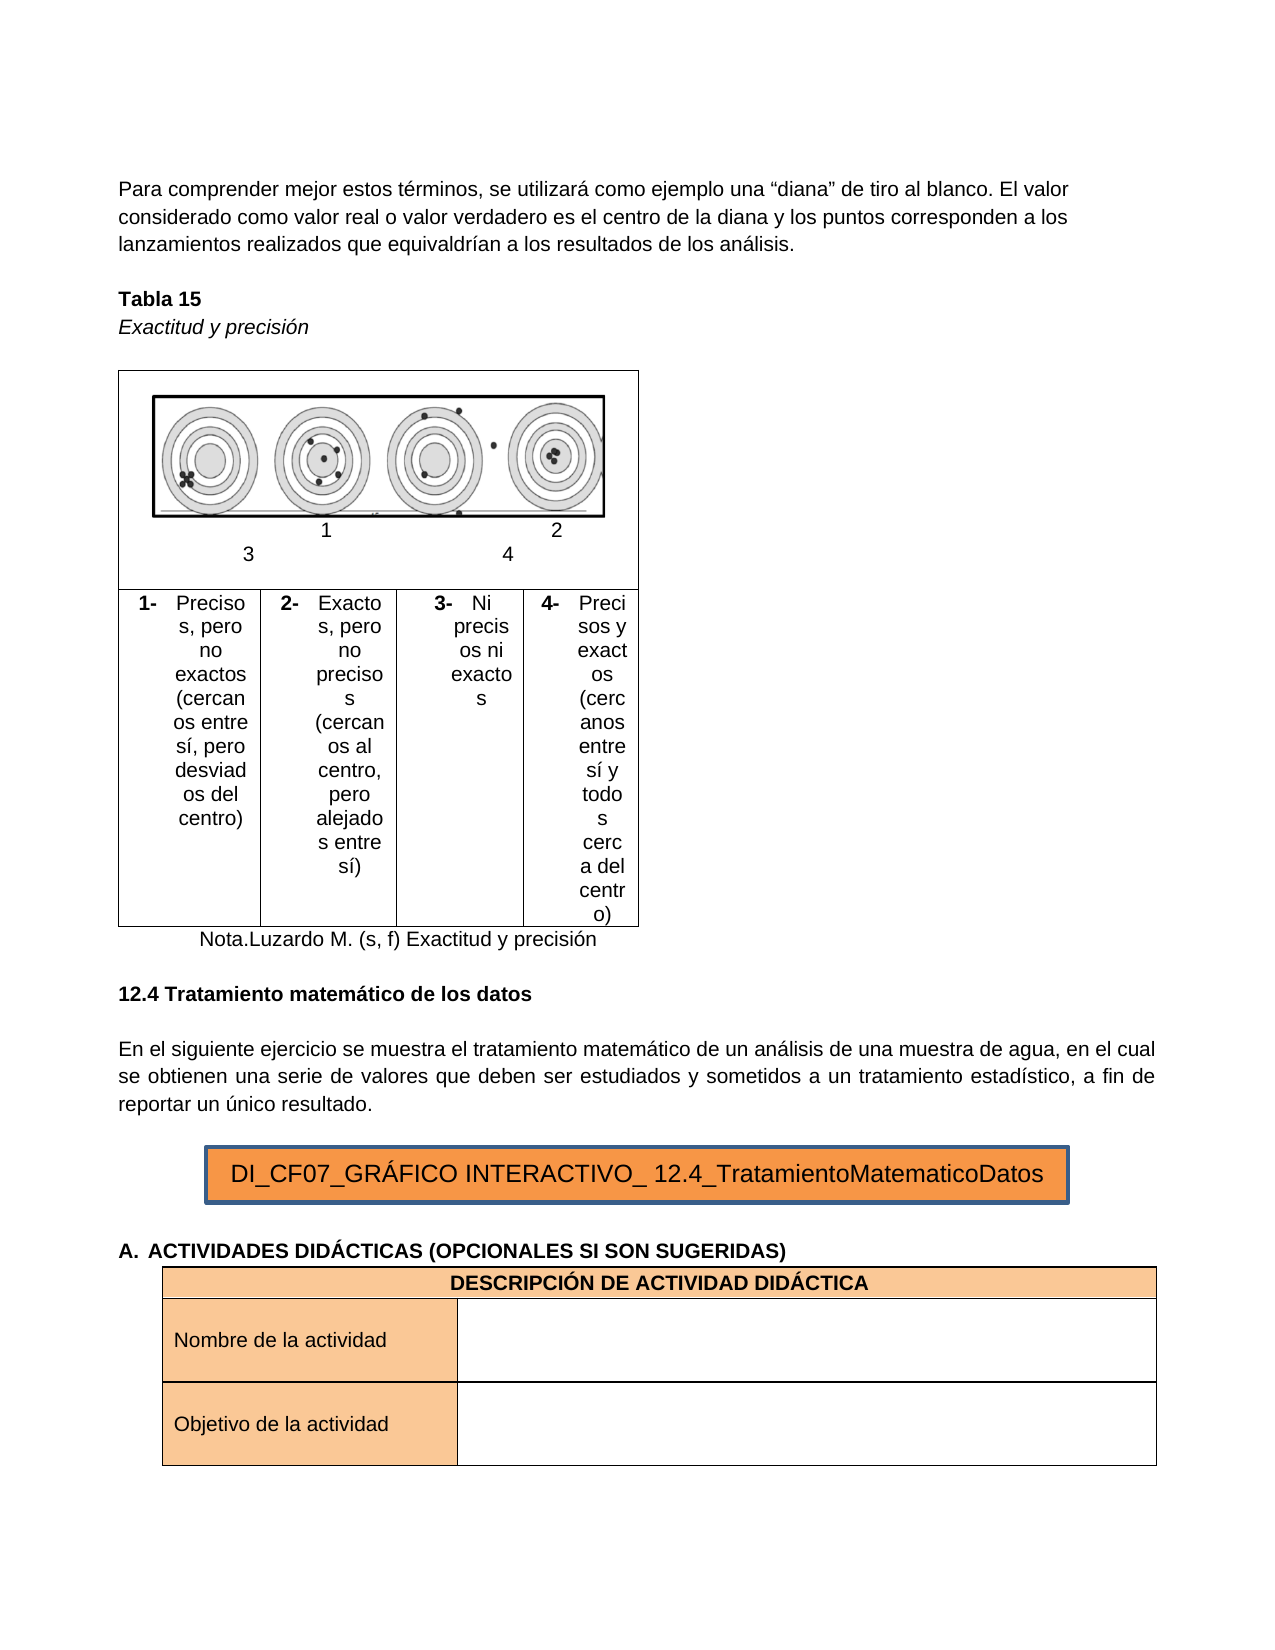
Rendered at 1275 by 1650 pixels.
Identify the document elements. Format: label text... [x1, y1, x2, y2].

text Exactitud y precisión [118, 315, 1157, 339]
table_header DESCRIPCIÓN DE ACTIVIDAD DIDÁCTICA [163, 1268, 1156, 1297]
table_cell Ni precisos ni exactos [397, 590, 523, 926]
table_cell Precisos, pero no exactos (cercanos entre sí, pero desviados del centro) [119, 590, 260, 926]
table_cell Exactos, pero no precisos (cercanos al centro, pero alejados entre sí) [261, 590, 396, 926]
text Tabla 15 [118, 287, 1157, 311]
table_cell Objetivo de la actividad [163, 1383, 457, 1465]
list ACTIVIDADES DIDÁCTICAS (OPCIONALES SI SON SUGERIDAS) [118, 1239, 1157, 1263]
text 12.4 Tratamiento matemático de los datos [118, 982, 1157, 1006]
table_cell [458, 1299, 1156, 1381]
table_cell Nombre de la actividad [163, 1299, 457, 1381]
picture [151, 394, 606, 518]
table_header 1 2 3 4 [119, 371, 638, 589]
table_cell Precisos y exactos (cercanos entre sí y todos cerca del centro) [524, 590, 638, 926]
text En el siguiente ejercicio se muestra el tratamiento matemático de un análisis de una muestra de agua, en el cual se obtienen una serie de valores que deben ser estudiados y sometidos a un tratamiento estadístico, a fin de reportar un único resultado. [118, 1037, 1157, 1116]
text Nota.Luzardo M. (s, f) Exactitud y precisión [118, 927, 1157, 951]
table_cell [458, 1383, 1156, 1465]
text Para comprender mejor estos términos, se utilizará como ejemplo una “diana” de tiro al blanco. El valor considerado como valor real o valor verdadero es el centro de la diana y los puntos corresponden a los lanzamientos realizados que equivaldrían a los resultados de los análisis. [118, 177, 1157, 256]
